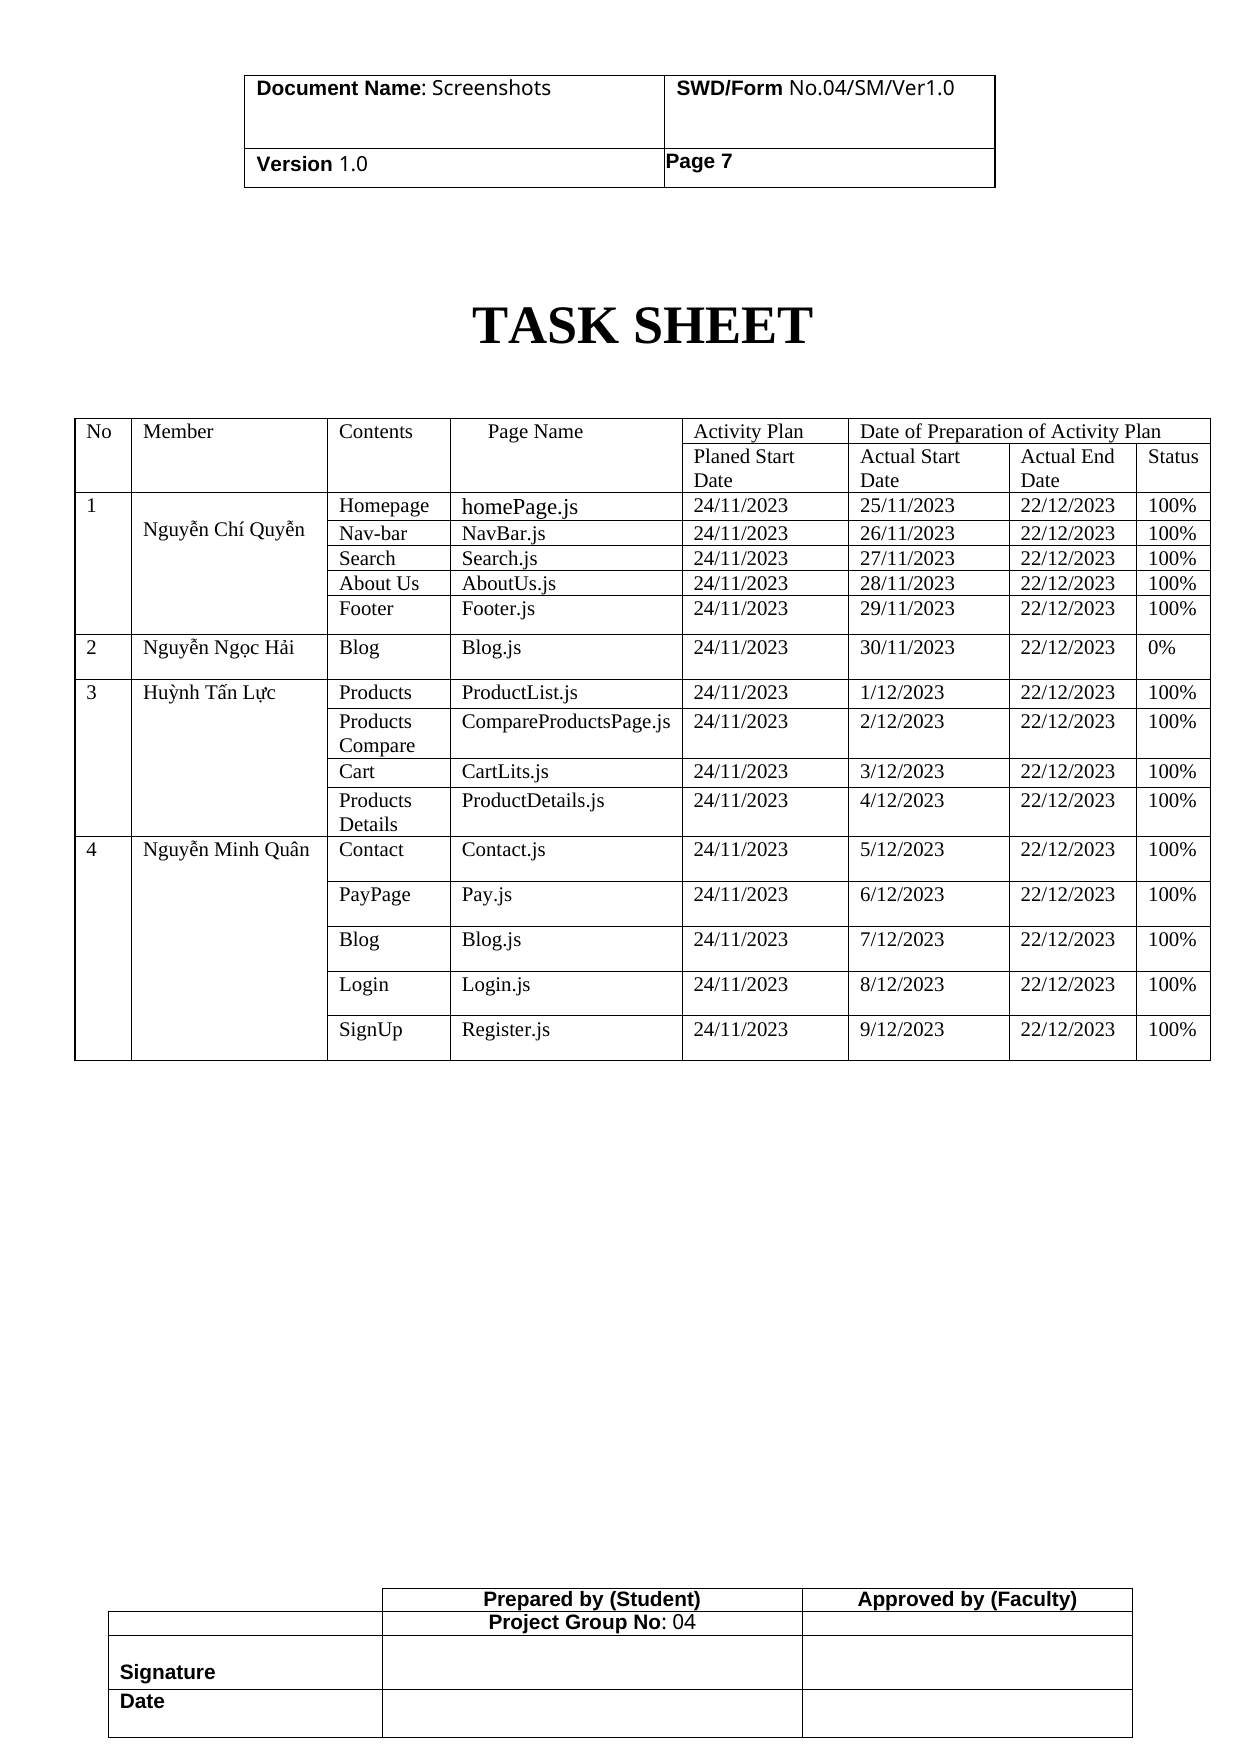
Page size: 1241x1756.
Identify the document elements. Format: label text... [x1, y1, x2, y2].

table_cell AboutUs.js [451, 571, 682, 595]
table_cell 24/11/2023 [683, 788, 848, 836]
table_cell 22/12/2023 [1010, 521, 1136, 545]
table_cell 22/12/2023 [1010, 546, 1136, 570]
table_cell 24/11/2023 [683, 972, 848, 1015]
table_cell 24/11/2023 [683, 546, 848, 570]
table_cell 8/12/2023 [849, 972, 1009, 1015]
table_cell 22/12/2023 [1010, 635, 1136, 679]
table_cell 25/11/2023 [849, 493, 1009, 519]
table_cell 100% [1137, 882, 1210, 926]
table_cell 24/11/2023 [683, 837, 848, 881]
table_header No [76, 419, 131, 492]
table_cell Products Details [328, 788, 450, 836]
table_cell 100% [1137, 709, 1210, 757]
table_cell 24/11/2023 [683, 680, 848, 708]
table_cell 2 [76, 635, 131, 679]
table_cell 22/12/2023 [1010, 882, 1136, 926]
table_cell Login.js [451, 972, 682, 1015]
table_cell Products Compare [328, 709, 450, 757]
table_header Page Name [451, 419, 682, 492]
table_cell 3 [76, 680, 131, 836]
table_header Activity Plan [683, 419, 848, 443]
table_cell Search [328, 546, 450, 570]
table_cell 24/11/2023 [683, 635, 848, 679]
table_cell Blog [328, 635, 450, 679]
table_cell 22/12/2023 [1010, 709, 1136, 757]
table_cell 22/12/2023 [1010, 680, 1136, 708]
table_cell ProductList.js [451, 680, 682, 708]
table_cell 100% [1137, 759, 1210, 787]
table_cell PayPage [328, 882, 450, 926]
table_cell 100% [1137, 788, 1210, 836]
table_cell Contact [328, 837, 450, 881]
table_cell 100% [1137, 680, 1210, 708]
table_header Member [132, 419, 327, 492]
table_header Contents [328, 419, 450, 492]
table_cell 4/12/2023 [849, 788, 1009, 836]
table_cell 100% [1137, 493, 1210, 519]
table_cell 22/12/2023 [1010, 1016, 1136, 1060]
table_cell 5/12/2023 [849, 837, 1009, 881]
table_cell Nguyễn Chí Quyễn [132, 493, 327, 634]
table_cell Blog.js [451, 927, 682, 971]
table_cell CompareProductsPage.js [451, 709, 682, 757]
table_cell 1 [76, 493, 131, 634]
table_cell Status [1137, 444, 1210, 492]
table_cell Footer.js [451, 596, 682, 634]
table_cell Homepage [328, 493, 450, 519]
table_cell 26/11/2023 [849, 521, 1009, 545]
table_cell 24/11/2023 [683, 882, 848, 926]
table_cell 7/12/2023 [849, 927, 1009, 971]
table_cell Cart [328, 759, 450, 787]
table_cell Footer [328, 596, 450, 634]
table_cell 0% [1137, 635, 1210, 679]
table_cell 100% [1137, 521, 1210, 545]
table_cell Nguyễn Ngọc Hải [132, 635, 327, 679]
table_cell 22/12/2023 [1010, 837, 1136, 881]
table_cell Planed Start Date [683, 444, 848, 492]
table_cell 24/11/2023 [683, 709, 848, 757]
table_cell NavBar.js [451, 521, 682, 545]
table_cell Blog.js [451, 635, 682, 679]
table_cell 100% [1137, 571, 1210, 595]
table_cell 4 [76, 837, 131, 1060]
table_cell Blog [328, 927, 450, 971]
table_cell About Us [328, 571, 450, 595]
table_cell Register.js [451, 1016, 682, 1060]
table_cell 3/12/2023 [849, 759, 1009, 787]
table_cell 100% [1137, 596, 1210, 634]
table_cell 100% [1137, 546, 1210, 570]
table_cell Products [328, 680, 450, 708]
text TASK SHEET [75, 293, 1211, 356]
table_cell Login [328, 972, 450, 1015]
table_cell 6/12/2023 [849, 882, 1009, 926]
table_cell SignUp [328, 1016, 450, 1060]
table_cell 100% [1137, 972, 1210, 1015]
table_cell homePage.js [451, 493, 682, 519]
table_cell 100% [1137, 927, 1210, 971]
table_cell 22/12/2023 [1010, 596, 1136, 634]
table_cell 24/11/2023 [683, 521, 848, 545]
table_cell 29/11/2023 [849, 596, 1009, 634]
table_cell ProductDetails.js [451, 788, 682, 836]
table_cell 22/12/2023 [1010, 493, 1136, 519]
table_cell 27/11/2023 [849, 546, 1009, 570]
table_cell 100% [1137, 1016, 1210, 1060]
table_cell Actual Start Date [849, 444, 1009, 492]
table_cell 2/12/2023 [849, 709, 1009, 757]
table_cell 22/12/2023 [1010, 972, 1136, 1015]
table_cell 24/11/2023 [683, 571, 848, 595]
table_cell 22/12/2023 [1010, 759, 1136, 787]
table_cell 22/12/2023 [1010, 571, 1136, 595]
table_cell 24/11/2023 [683, 596, 848, 634]
table_cell 22/12/2023 [1010, 788, 1136, 836]
table_cell 24/11/2023 [683, 493, 848, 519]
table_cell 1/12/2023 [849, 680, 1009, 708]
table_cell 30/11/2023 [849, 635, 1009, 679]
table_cell 24/11/2023 [683, 1016, 848, 1060]
table_cell Search.js [451, 546, 682, 570]
table_cell 100% [1137, 837, 1210, 881]
table_cell 22/12/2023 [1010, 927, 1136, 971]
table_cell 28/11/2023 [849, 571, 1009, 595]
table_header Date of Preparation of Activity Plan [849, 419, 1210, 443]
table_cell Nguyễn Minh Quân [132, 837, 327, 1060]
table_cell 24/11/2023 [683, 759, 848, 787]
table_cell 24/11/2023 [683, 927, 848, 971]
table_cell CartLits.js [451, 759, 682, 787]
table_cell 9/12/2023 [849, 1016, 1009, 1060]
table_cell Actual End Date [1010, 444, 1136, 492]
table_cell Contact.js [451, 837, 682, 881]
table_cell Nav-bar [328, 521, 450, 545]
table_cell Huỳnh Tấn Lực [132, 680, 327, 836]
table_cell Pay.js [451, 882, 682, 926]
